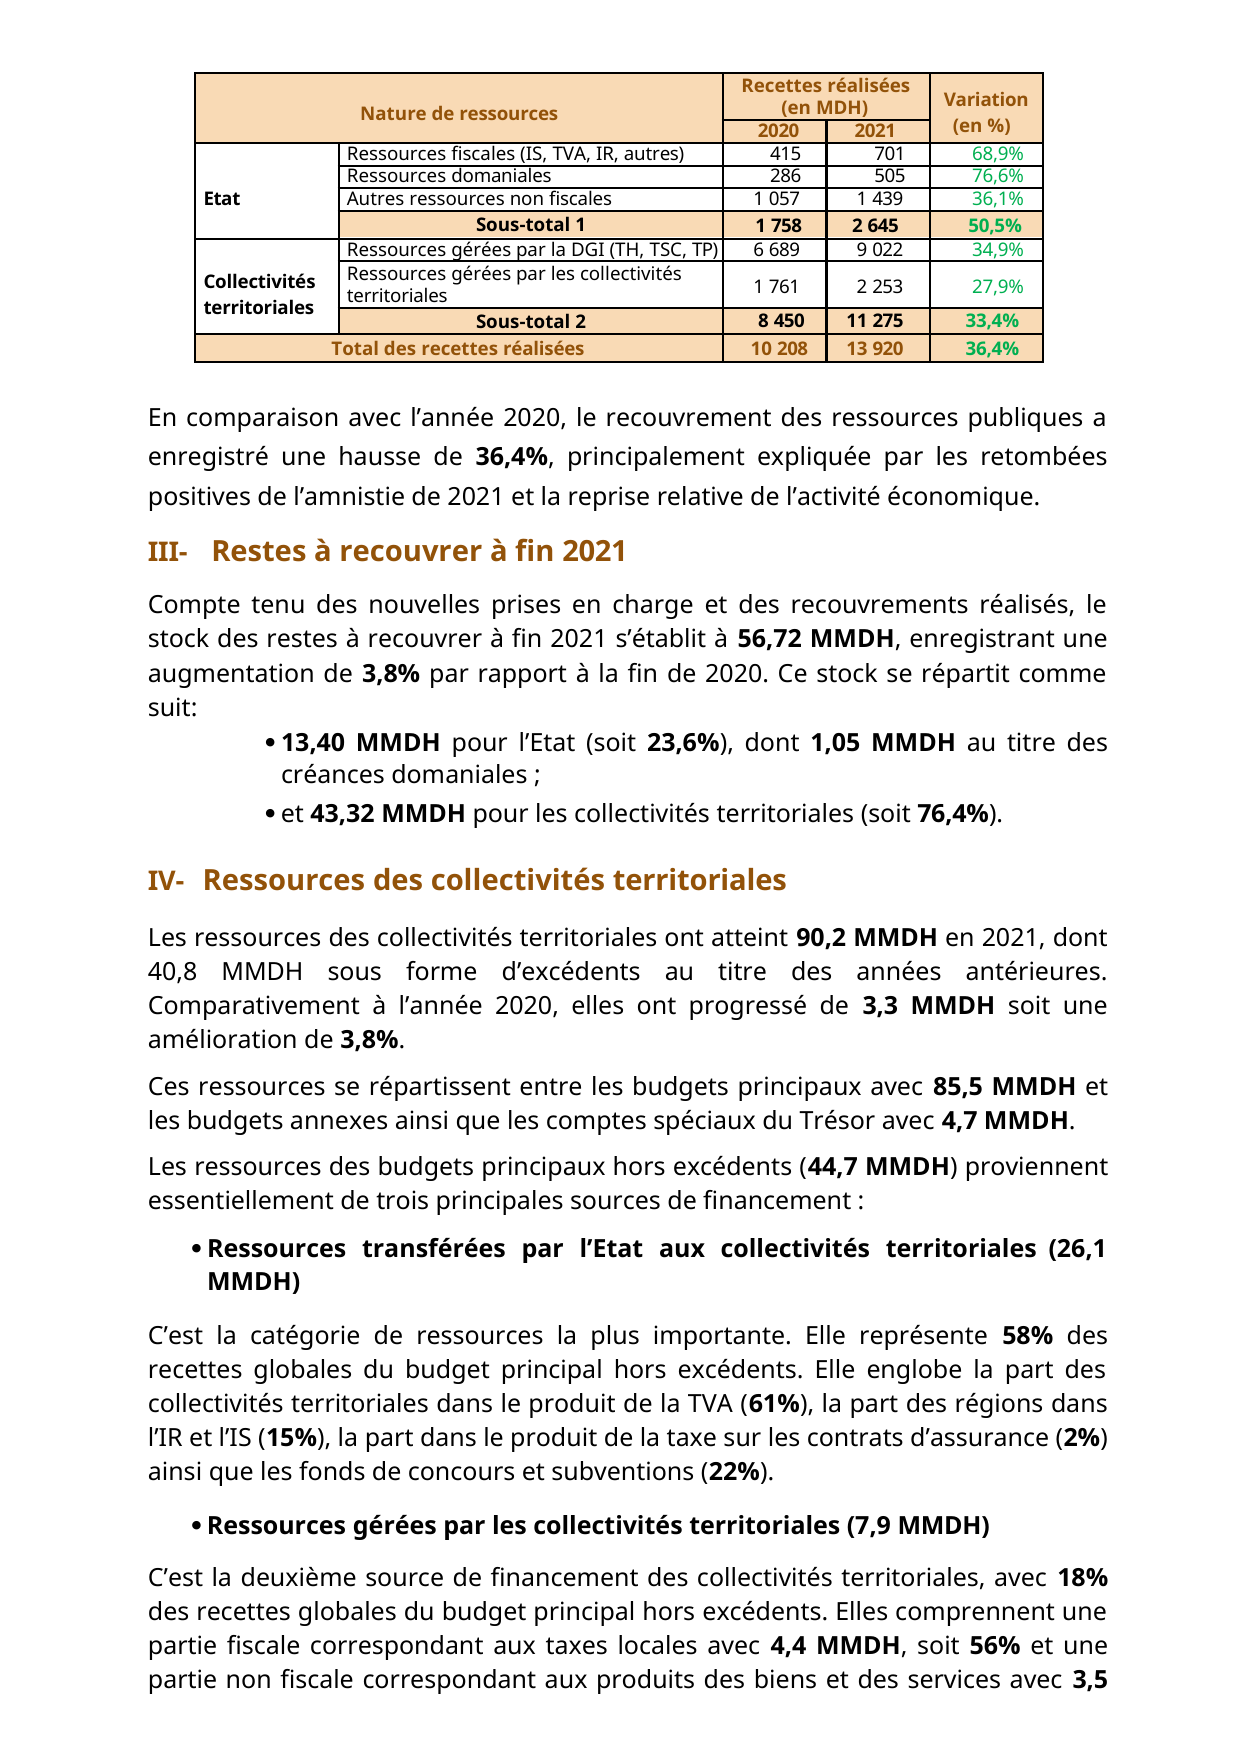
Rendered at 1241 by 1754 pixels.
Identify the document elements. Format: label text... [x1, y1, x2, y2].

table_cell Collectivités territoriales [196, 240, 338, 333]
table_cell 2 253 [828, 262, 929, 307]
text Les ressources des collectivités territoriales ont atteint 90,2 MMDH en 2021, dont 40,8 MMDH sous forme d’excédents au titre des années antérieures. Comparativement à l’année 2020, elles ont progressé de 3,3 MMDH soit une amélioration de 3,8%. [148, 920, 1108, 1056]
table_cell 2020 [724, 121, 825, 142]
table_cell 2 645 [828, 212, 929, 237]
table_cell 2021 [828, 121, 929, 142]
table_cell 701 [828, 144, 929, 164]
subtitle Restes à recouvrer à fin 2021 [148, 530, 1211, 570]
list et 43,32 MMDH pour les collectivités territoriales (soit 76,4%). [266, 796, 1211, 830]
table_cell 1 057 [724, 189, 825, 210]
table_cell 505 [828, 167, 929, 187]
subtitle Ressources transférées par l’Etat aux collectivités territoriales (26,1 MMDH) [192, 1230, 1107, 1297]
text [148, 1559, 1108, 1696]
table_cell 8 450 [724, 309, 825, 333]
table_cell Ressources gérées par la DGI (TH, TSC, TP) [340, 240, 722, 260]
text Ces ressources se répartissent entre les budgets principaux avec 85,5 MMDH et les budgets annexes ainsi que les comptes spéciaux du Trésor avec 4,7 MMDH. [148, 1068, 1108, 1137]
table_cell Ressources fiscales (IS, TVA, IR, autres) [340, 144, 722, 164]
table_cell 36,4% [931, 335, 1042, 361]
table_cell 34,9% [931, 240, 1042, 260]
table_cell 286 [724, 167, 825, 187]
table_cell 1 758 [724, 212, 825, 237]
table_cell 50,5% [931, 212, 1042, 237]
table_cell 10 208 [724, 335, 825, 361]
table_cell Ressources domaniales [340, 167, 722, 187]
text Les ressources des budgets principaux hors excédents (44,7 MMDH) proviennent essentiellement de trois principales sources de financement : [148, 1149, 1108, 1217]
subtitle Ressources des collectivités territoriales [148, 859, 1211, 899]
table_cell 33,4% [931, 309, 1042, 333]
table_cell 27,9% [931, 262, 1042, 307]
table_cell Ressources gérées par les collectivités territoriales [340, 262, 722, 307]
table_cell Sous-total 1 [340, 212, 722, 237]
table_cell 1 439 [828, 189, 929, 210]
subtitle Ressources gérées par les collectivités territoriales (7,9 MMDH) [192, 1508, 1211, 1542]
table_cell Etat [196, 144, 338, 237]
table_cell 1 761 [724, 262, 825, 307]
list 13,40 MMDH pour l’Etat (soit 23,6%), dont 1,05 MMDH au titre des créances domaniales ; [266, 724, 1108, 791]
table_cell 76,6% [931, 167, 1042, 187]
table_cell 11 275 [828, 309, 929, 333]
table_cell 36,1% [931, 189, 1042, 210]
table_cell Sous-total 2 [340, 309, 722, 333]
table_cell 415 [724, 144, 825, 164]
table_header Nature de ressources [196, 74, 722, 142]
table_cell 13 920 [828, 335, 929, 361]
text C’est la catégorie de ressources la plus importante. Elle représente 58% des recettes globales du budget principal hors excédents. Elle englobe la part des collectivités territoriales dans le produit de la TVA (61%), la part des régions dans l’IR et l’IS (15%), la part dans le produit de la taxe sur les contrats d’assurance (2%) ainsi que les fonds de concours et subventions (22%). [148, 1317, 1108, 1488]
table_cell 9 022 [828, 240, 929, 260]
text En comparaison avec l’année 2020, le recouvrement des ressources publiques a enregistré une hausse de 36,4%, principalement expliquée par les retombées positives de l’amnistie de 2021 et la reprise relative de l’activité économique. [148, 400, 1108, 512]
table_header Variation (en %) [931, 74, 1042, 142]
table_cell 6 689 [724, 240, 825, 260]
table_cell 68,9% [931, 144, 1042, 164]
table_cell Autres ressources non fiscales [340, 189, 722, 210]
table_header Recettes réalisées (en MDH) [724, 74, 929, 119]
table_cell Total des recettes réalisées [196, 335, 722, 361]
text Compte tenu des nouvelles prises en charge et des recouvrements réalisés, le stock des restes à recouvrer à fin 2021 s’établit à 56,72 MMDH, enregistrant une augmentation de 3,8% par rapport à la fin de 2020. Ce stock se répartit comme suit: [148, 587, 1108, 723]
